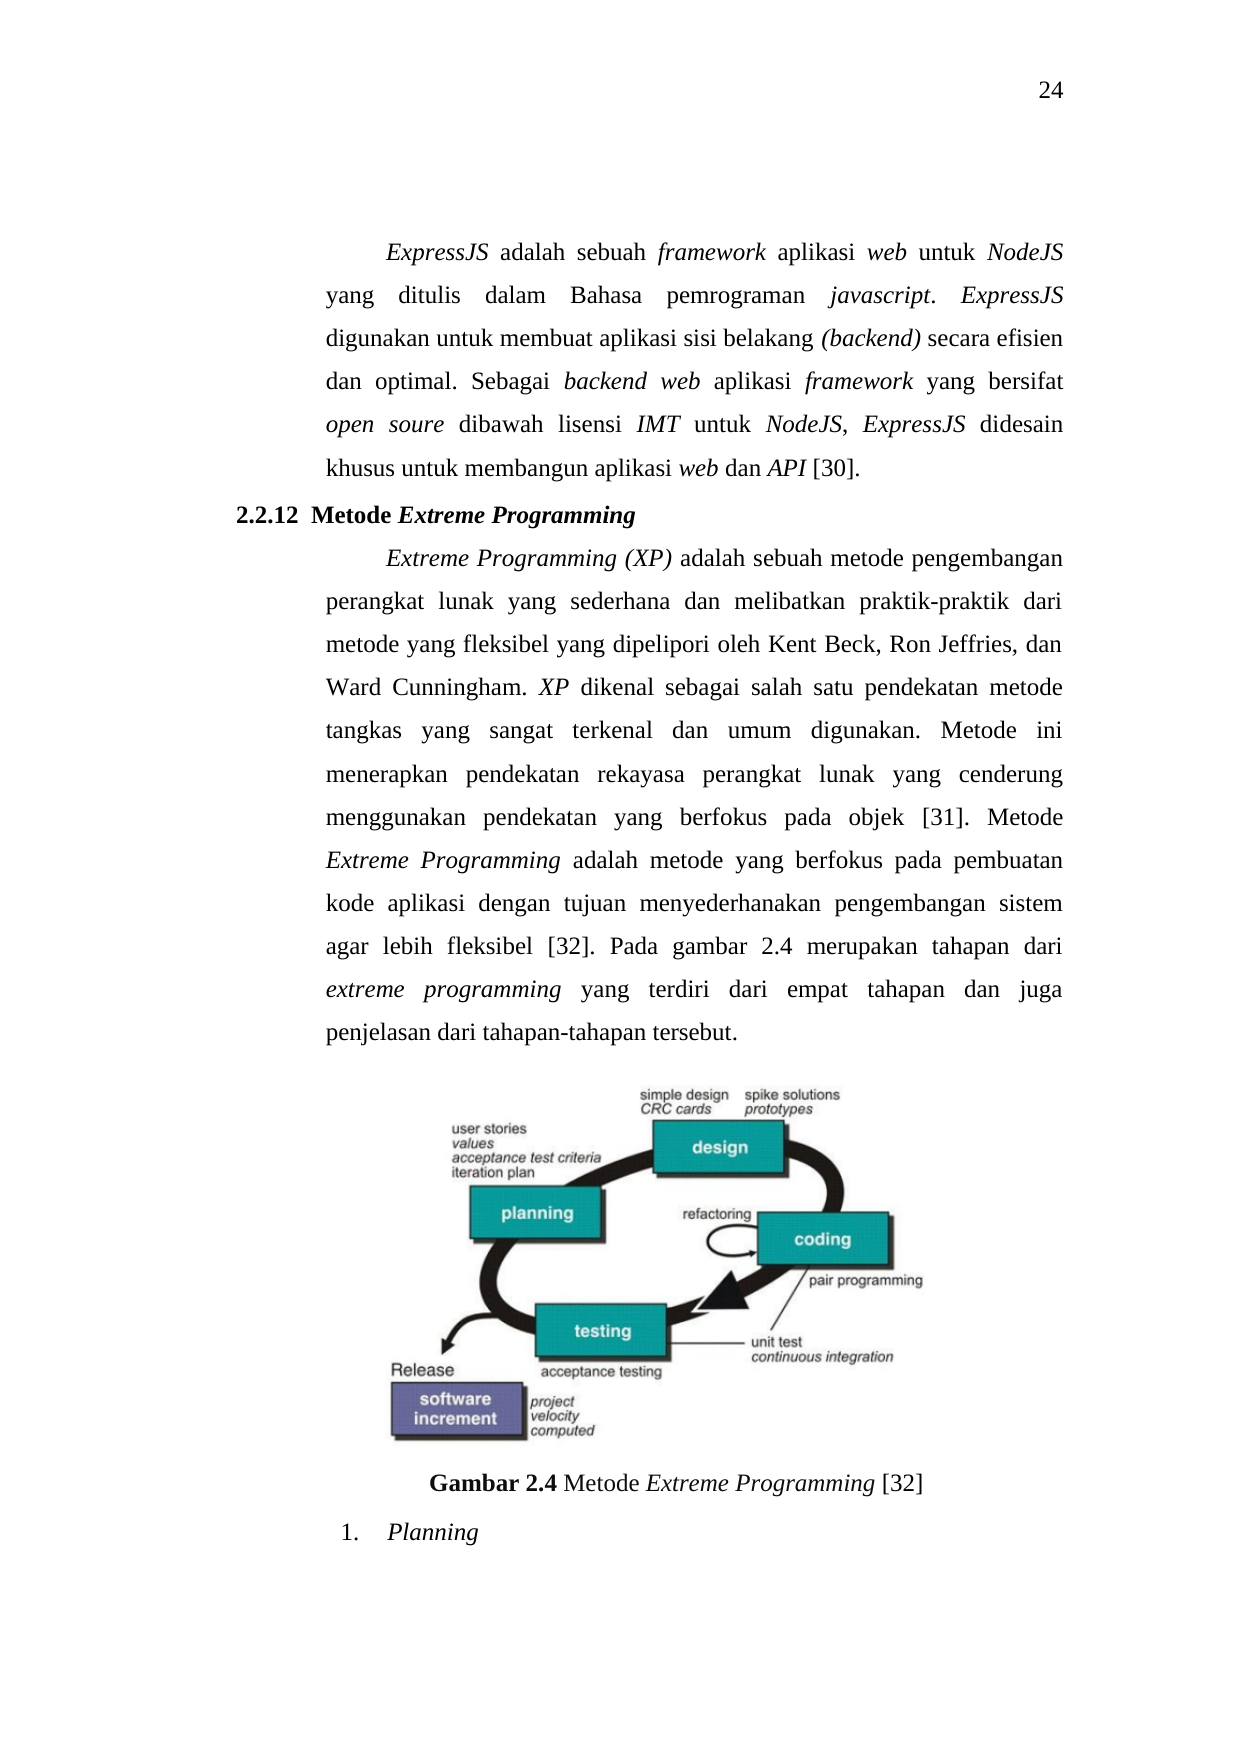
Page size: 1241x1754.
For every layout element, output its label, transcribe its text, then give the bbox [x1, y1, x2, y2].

picture [385, 1060, 930, 1454]
text Gambar 2.4 Metode Extreme Programming [429, 1468, 1063, 1497]
text ExpressJS adalah sebuah framework aplikasi web untuk NodeJS yang ditulis dalam Bahasa pemrograman javascript. ExpressJS digunakan untuk membuat aplikasi sisi belakang (backend) secara efisien dan optimal. Sebagai backend web aplikasi framework yang bersifat open soure dibawah lisensi IMT untuk NodeJS, ExpressJS didesain khusus untuk membangun aplikasi web dan API . [326, 237, 1063, 481]
text Extreme Programming (XP) adalah sebuah metode pengembangan perangkat lunak yang sederhana dan melibatkan praktik-praktik dari metode yang fleksibel yang dipelipori oleh Kent Beck, Ron Jeffries, dan Ward Cunningham. XP dikenal sebagai salah satu pendekatan metode tangkas yang sangat terkenal dan umum digunakan. Metode ini menerapkan pendekatan rekayasa perangkat lunak yang cenderung menggunakan pendekatan yang berfokus pada objek . Metode Extreme Programming adalah metode yang berfokus pada pembuatan kode aplikasi dengan tujuan menyederhanakan pengembangan sistem agar lebih fleksibel . Pada gambar 2.4 merupakan tahapan dari extreme programming yang terdiri dari empat tahapan dan juga penjelasan dari tahapan-tahapan tersebut. [326, 543, 1063, 1046]
subtitle Metode Extreme Programming [236, 500, 1063, 529]
list Planning [326, 1517, 1063, 1546]
